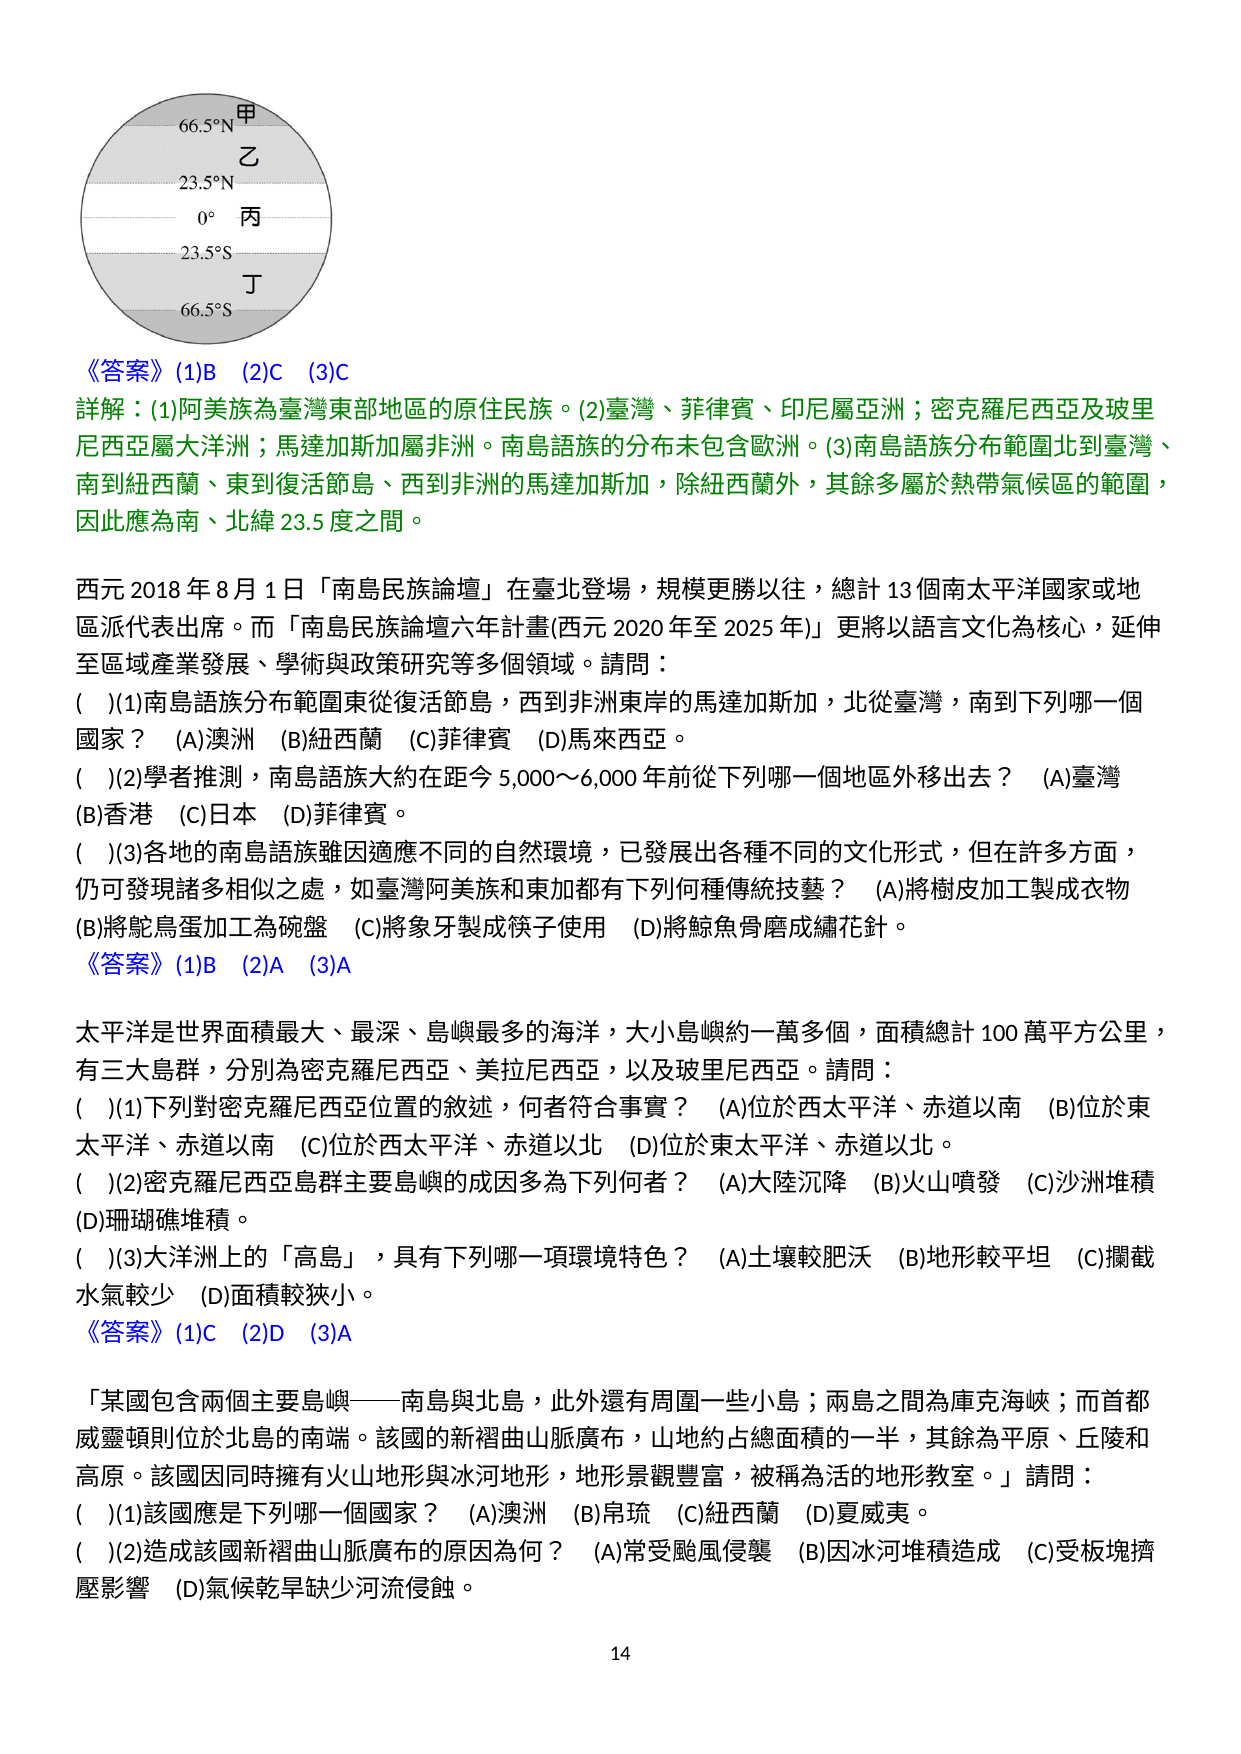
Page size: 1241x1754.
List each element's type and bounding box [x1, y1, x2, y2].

picture [75, 91, 335, 348]
